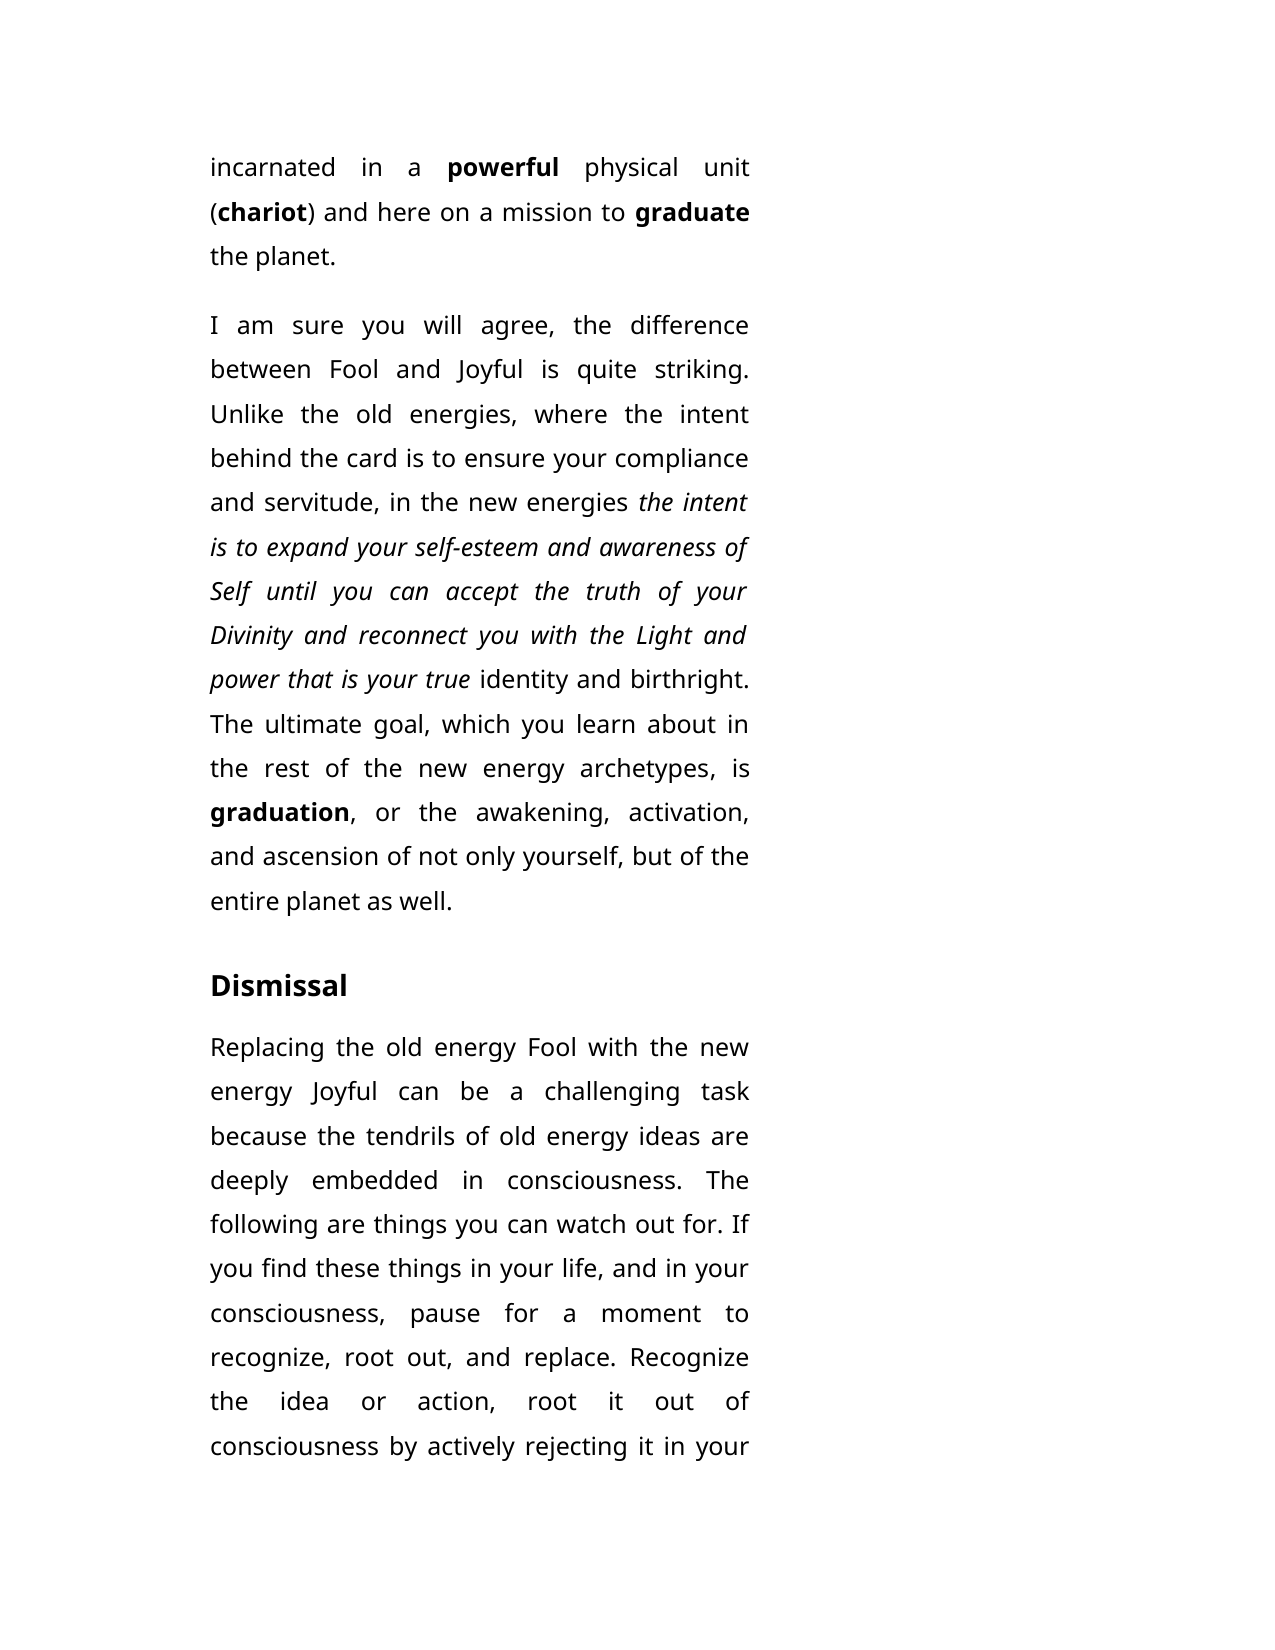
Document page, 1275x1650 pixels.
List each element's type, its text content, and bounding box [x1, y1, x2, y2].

subtitle Dismissal [210, 965, 750, 1005]
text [210, 150, 750, 273]
text I am sure you will agree, the difference between Fool and Joyful is quite striking. Unlike the old energies, where the intent behind the card is to ensure your compliance and servitude, in the new energies the intent is to expand your self-esteem and awareness of Self until you can accept the truth of your Divinity and reconnect you with the Light and power that is your true identity and birthright. The ultimate goal, which you learn about in the rest of the new energy archetypes, is graduation, or the awakening, activation, and ascension of not only yourself, but of the entire planet as well. [210, 308, 750, 917]
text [210, 1030, 750, 1462]
